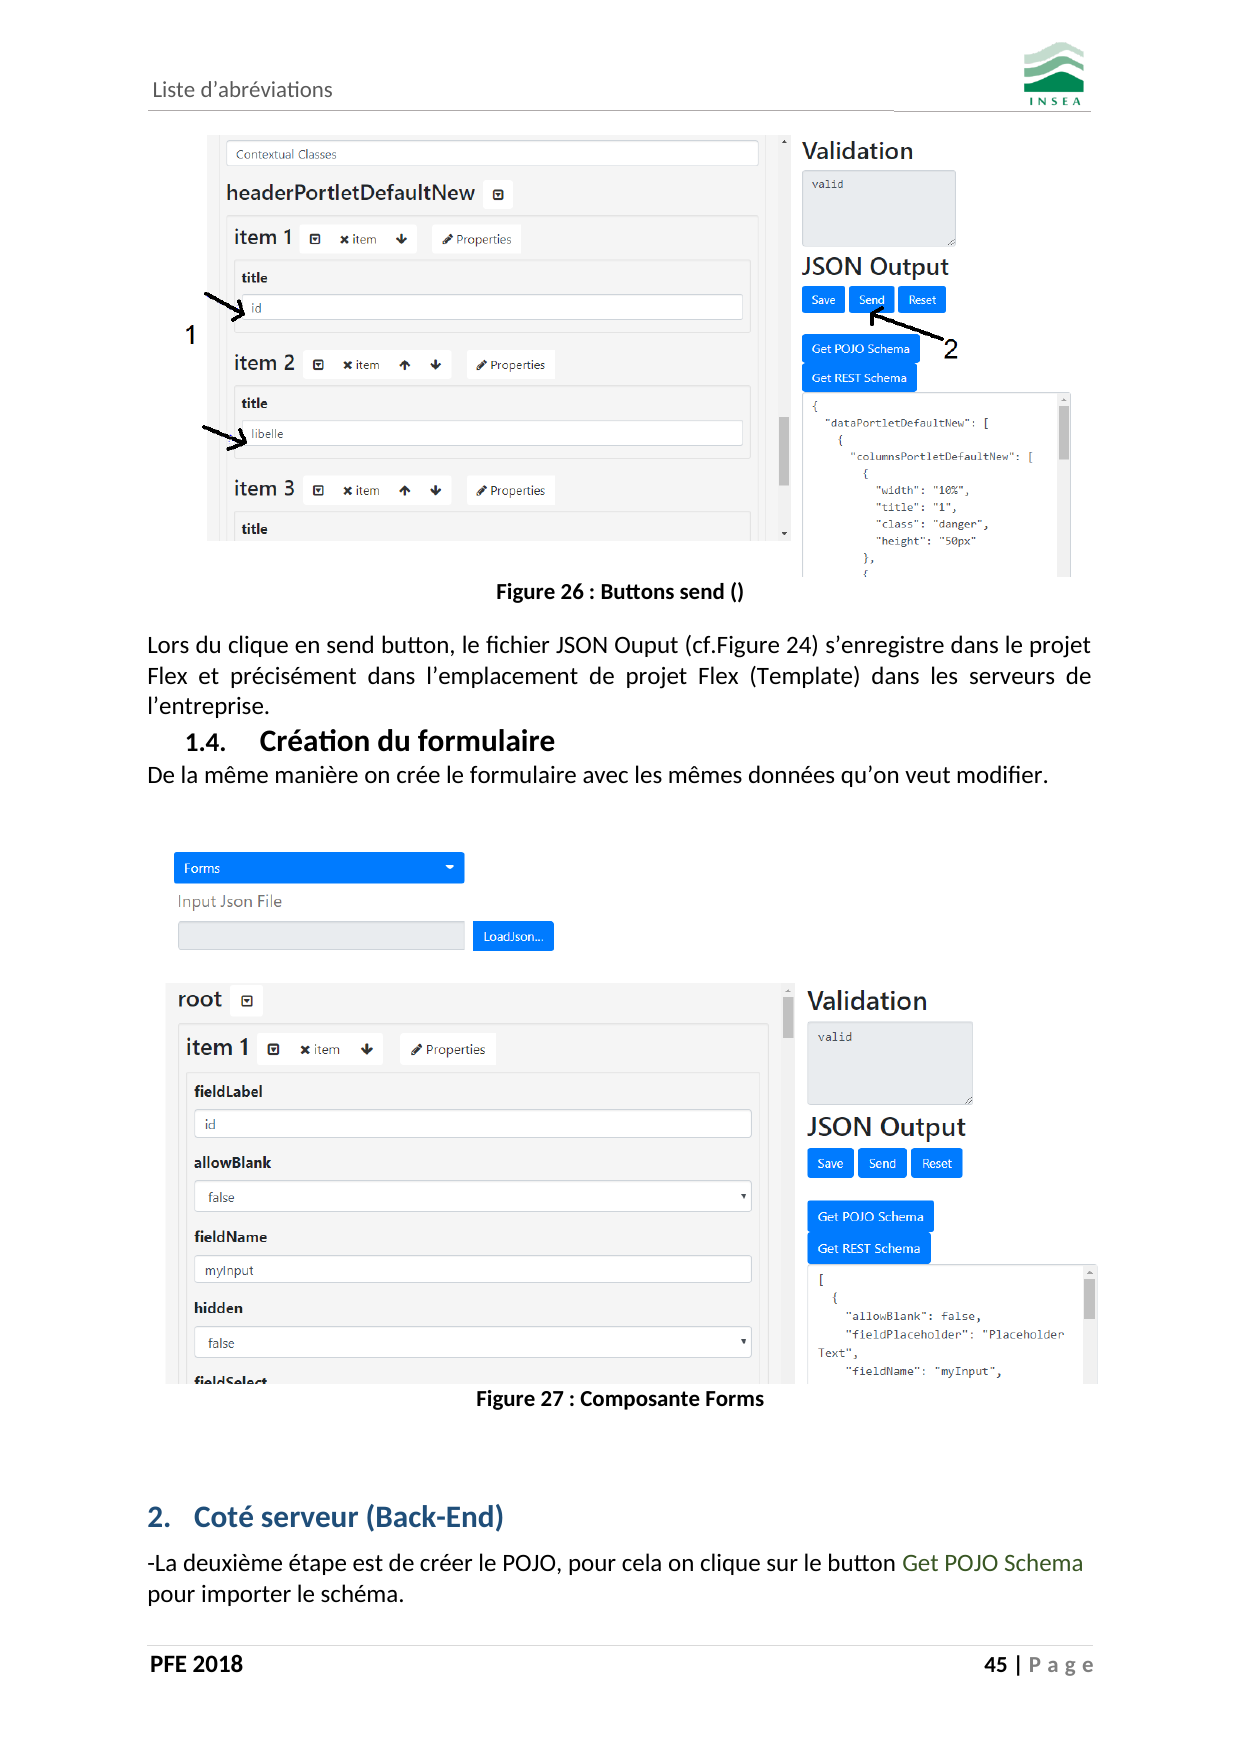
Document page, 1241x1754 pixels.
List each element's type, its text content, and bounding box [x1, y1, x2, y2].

text -La deuxième étape est de créer le POJO, pour cela on clique sur le button Get POJO Schema pour importer le schéma. [147, 1547, 1093, 1608]
picture [147, 126, 1093, 577]
picture [146, 843, 1122, 1384]
text Lors du clique en send button, le fichier JSON Ouput (cf.Figure 24) s’enregistre dans le projet Flex et précisément dans l’emplacement de projet Flex (Template) dans les serveurs de l’entreprise. [147, 629, 1093, 721]
subtitle Coté serveur (Back-End) [147, 1497, 1093, 1535]
list Création du formulaire [184, 721, 1093, 759]
text Figure 27 : Composante Forms [147, 1384, 1093, 1412]
picture [1020, 39, 1093, 113]
text Figure 26 : Buttons send () [147, 577, 1093, 605]
text De la même manière on crée le formulaire avec les mêmes données qu’on veut modifier. [147, 759, 1093, 789]
